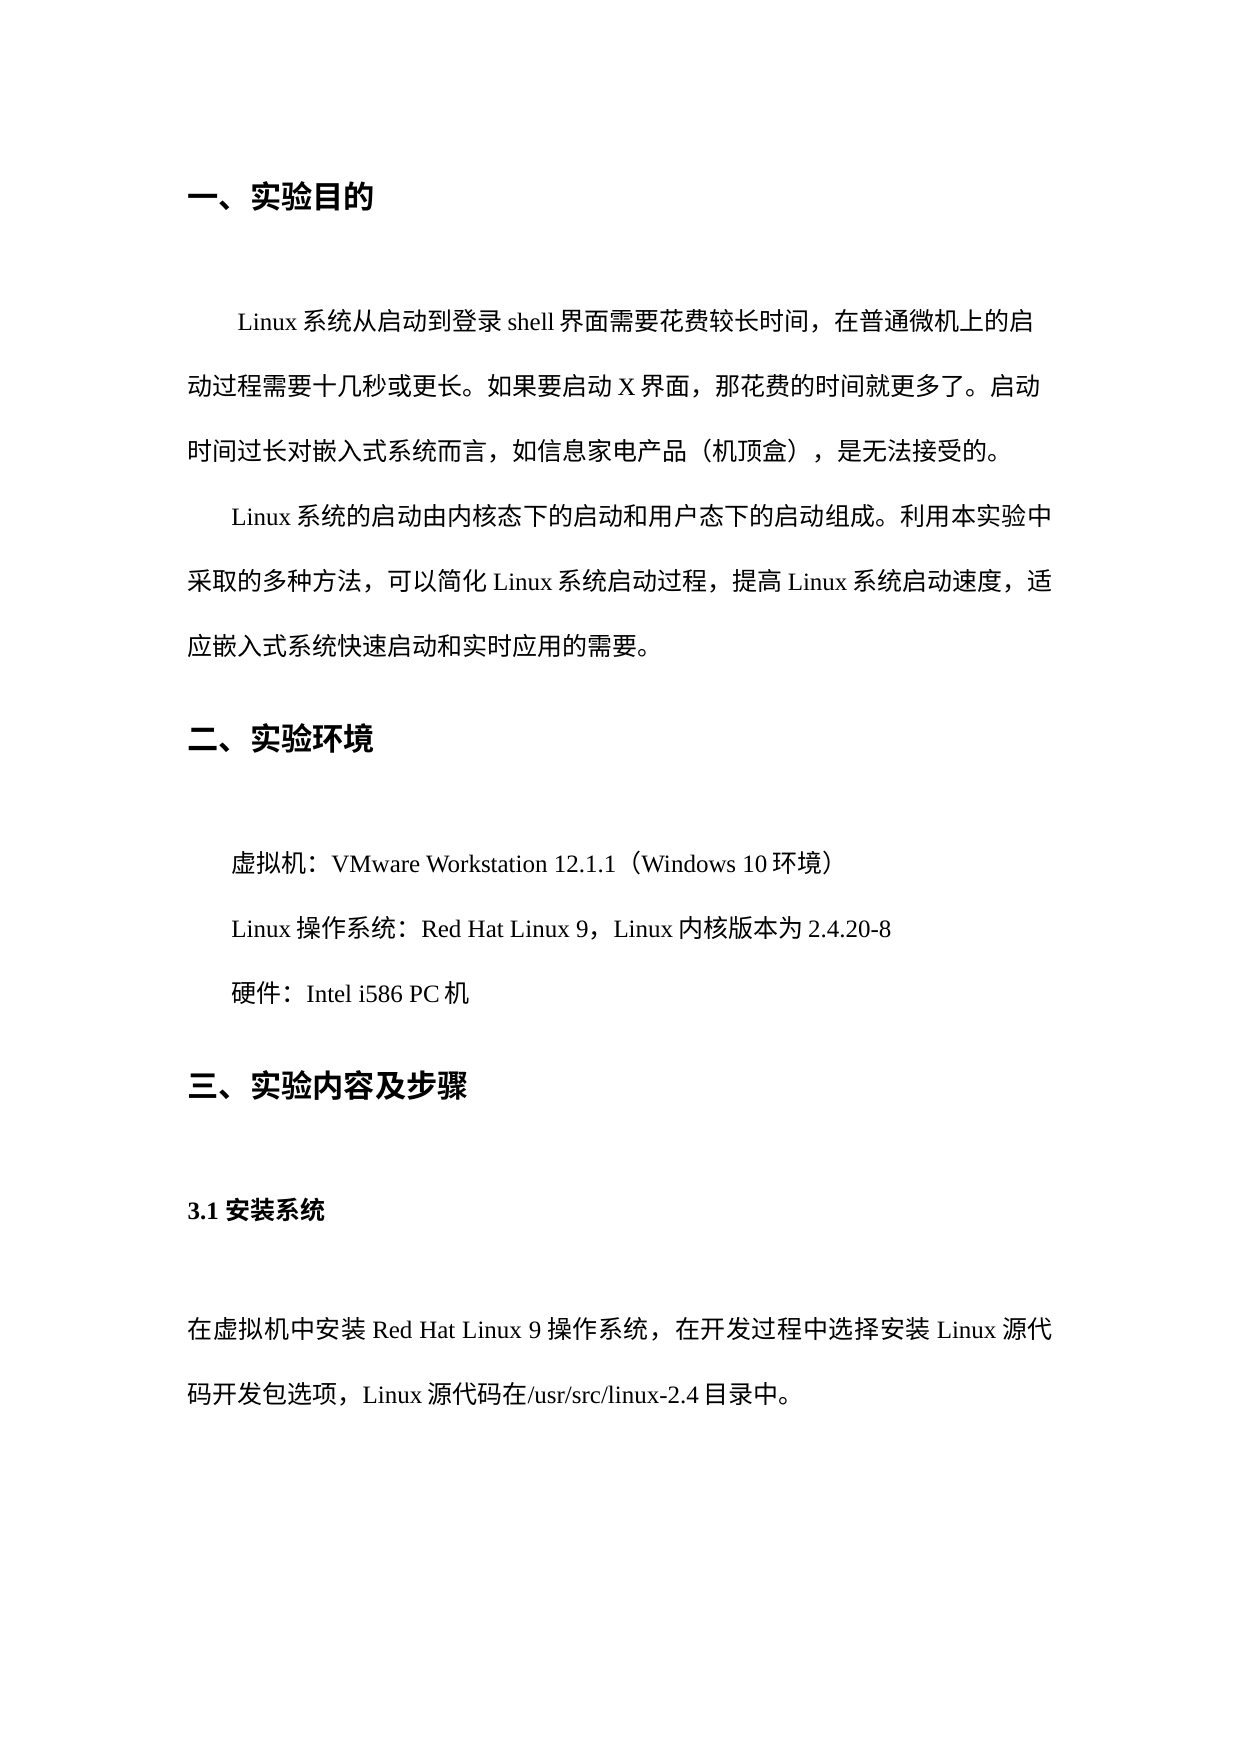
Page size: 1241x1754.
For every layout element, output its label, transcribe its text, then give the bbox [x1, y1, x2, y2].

text 虚拟机：VMware Workstation 12.1.1（Windows 10环境） [187, 829, 1053, 894]
text 在虚拟机中安装Red Hat Linux 9操作系统，在开发过程中选择安装Linux源代码开发包选项，Linux源代码在/usr/src/linux-2.4目录中。 [187, 1295, 1053, 1425]
text Linux系统的启动由内核态下的启动和用户态下的启动组成。利用本实验中采取的多种方法，可以简化Linux系统启动过程，提高Linux系统启动速度，适应嵌入式系统快速启动和实时应用的需要。 [187, 482, 1053, 677]
text 硬件：Intel i586 PC机 [187, 959, 1053, 1024]
text Linux操作系统：Red Hat Linux 9，Linux内核版本为2.4.20-8 [187, 894, 1053, 959]
subtitle 三、实验内容及步骤 [187, 1051, 1053, 1116]
text Linux系统从启动到登录shell界面需要花费较长时间，在普通微机上的启动过程需要十几秒或更长。如果要启动X界面，那花费的时间就更多了。启动时间过长对嵌入式系统而言，如信息家电产品（机顶盒），是无法接受的。 [187, 287, 1053, 482]
subtitle 一、实验目的 [187, 162, 1053, 227]
subtitle 二、实验环境 [187, 704, 1053, 769]
subtitle 3.1 安装系统 [187, 1176, 1053, 1241]
